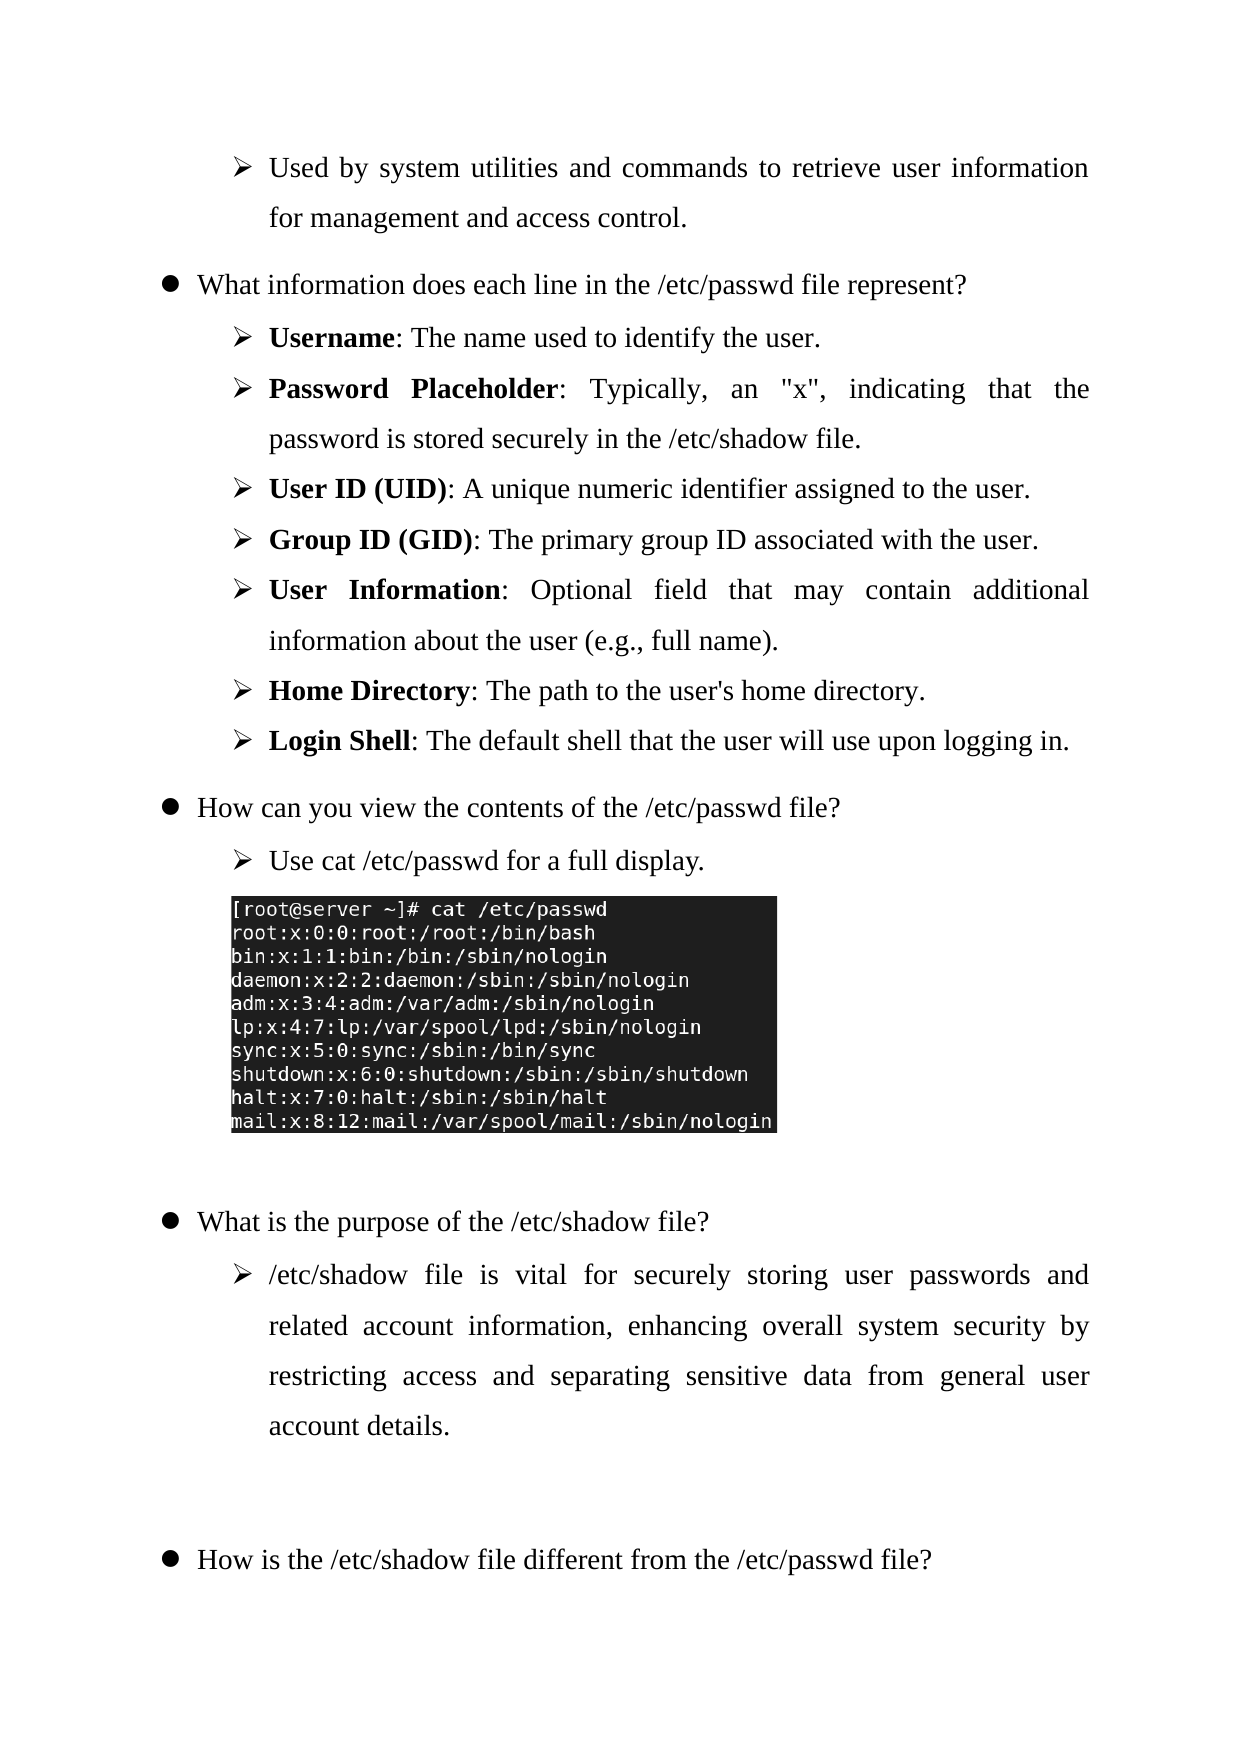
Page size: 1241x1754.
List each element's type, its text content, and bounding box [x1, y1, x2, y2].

list Username: The name used to identify the user. [231, 320, 1090, 354]
list Group ID (GID): The primary group ID associated with the user. [231, 522, 1090, 556]
list User Information: Optional field that may contain additional information about the user (e.g., full name). [231, 572, 1090, 656]
list How is the /etc/shadow file different from the /etc/passwd file? [159, 1542, 1090, 1576]
list What information does each line in the /etc/passwd file represent? [159, 267, 1090, 301]
list Home Directory: The path to the user's home directory. [231, 673, 1090, 707]
list Use cat /etc/passwd for a full display. [231, 843, 1090, 877]
list Used by system utilities and commands to retrieve user information for management and access control. [231, 150, 1090, 234]
list What is the purpose of the /etc/shadow file? [159, 1204, 1090, 1238]
list How can you view the contents of the /etc/passwd file? [159, 791, 1090, 824]
list Login Shell: The default shell that the user will use upon logging in. [231, 723, 1090, 757]
list User ID (UID): A unique numeric identifier assigned to the user. [231, 471, 1090, 505]
picture [231, 896, 778, 1133]
list Password Placeholder: Typically, an "x", indicating that the password is stored securely in the /etc/shadow file. [231, 371, 1090, 455]
list /etc/shadow file is vital for securely storing user passwords and related account information, enhancing overall system security by restricting access and separating sensitive data from general user account details. [231, 1257, 1090, 1442]
